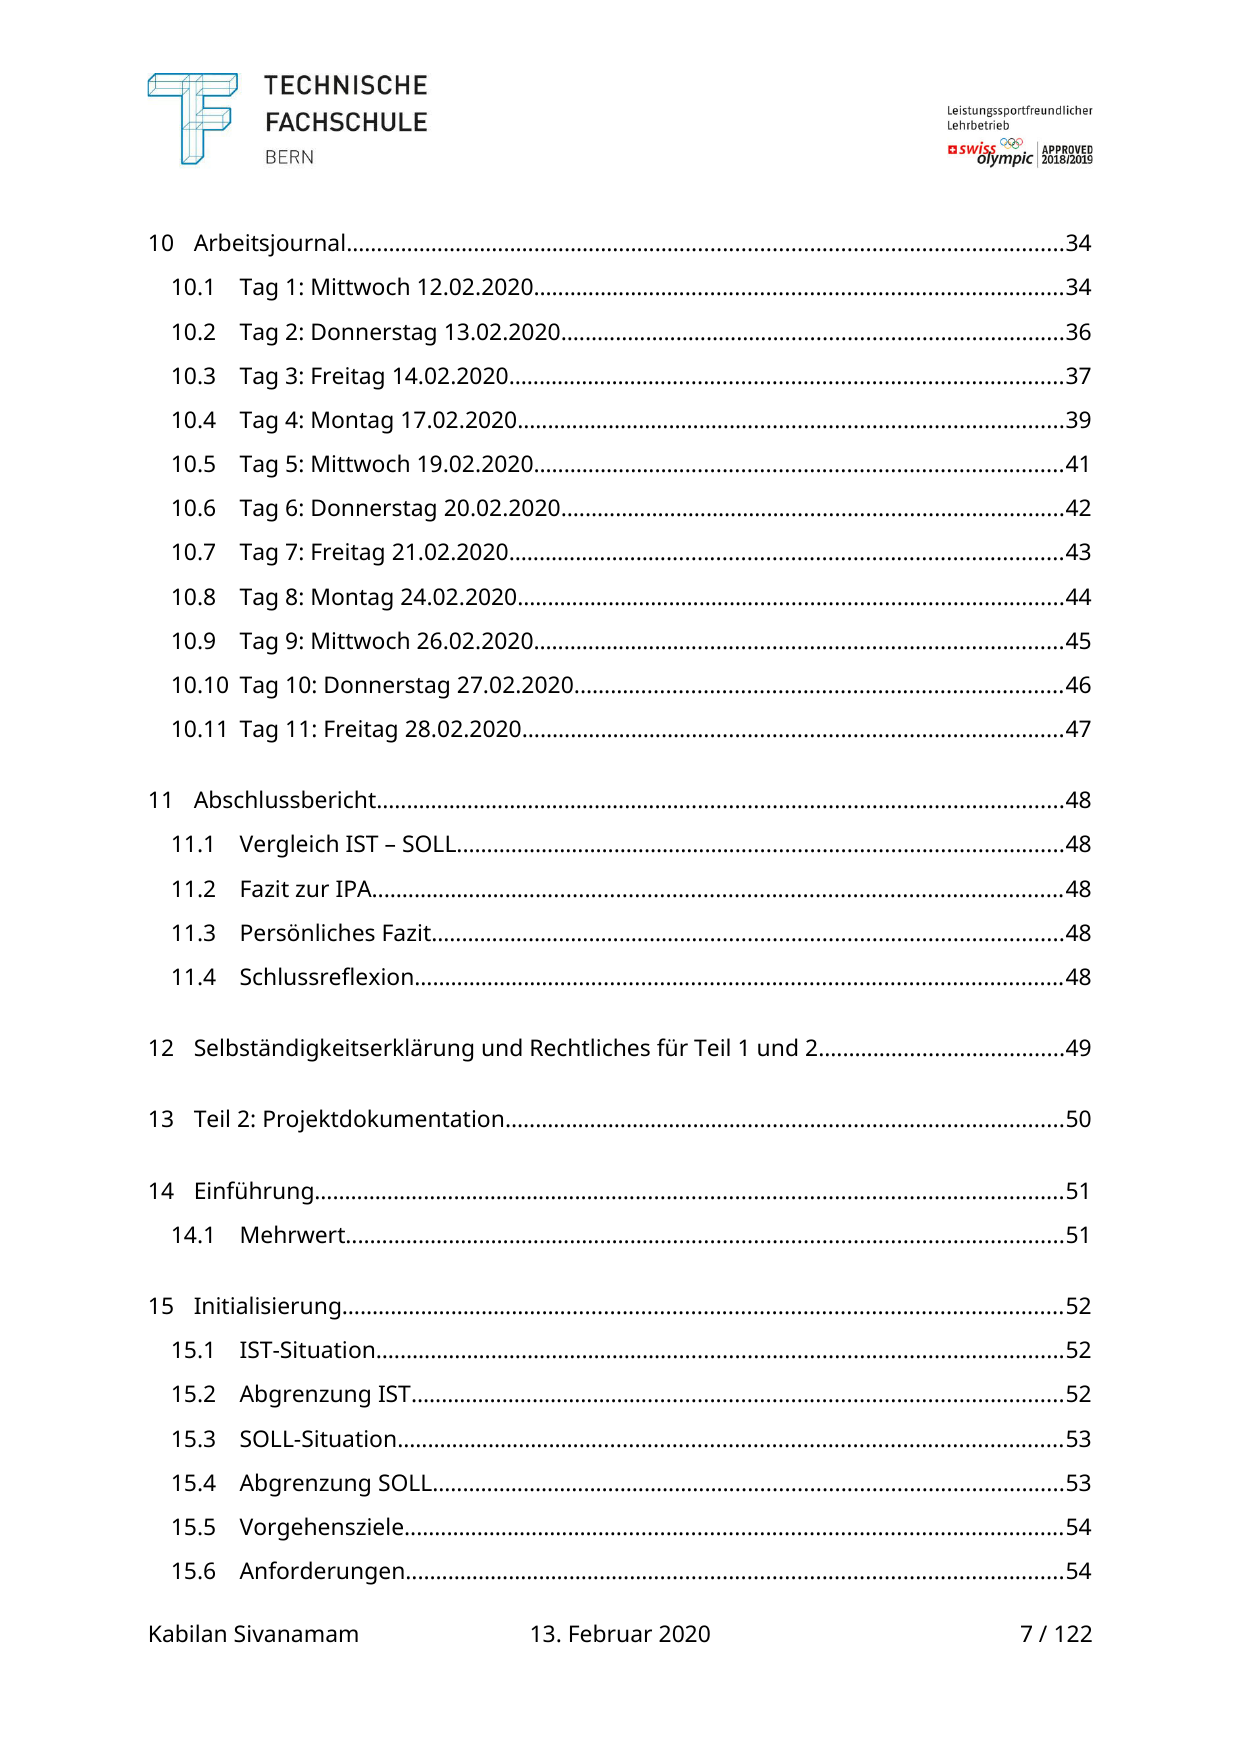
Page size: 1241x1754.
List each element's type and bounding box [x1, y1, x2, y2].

picture [147, 73, 1093, 196]
